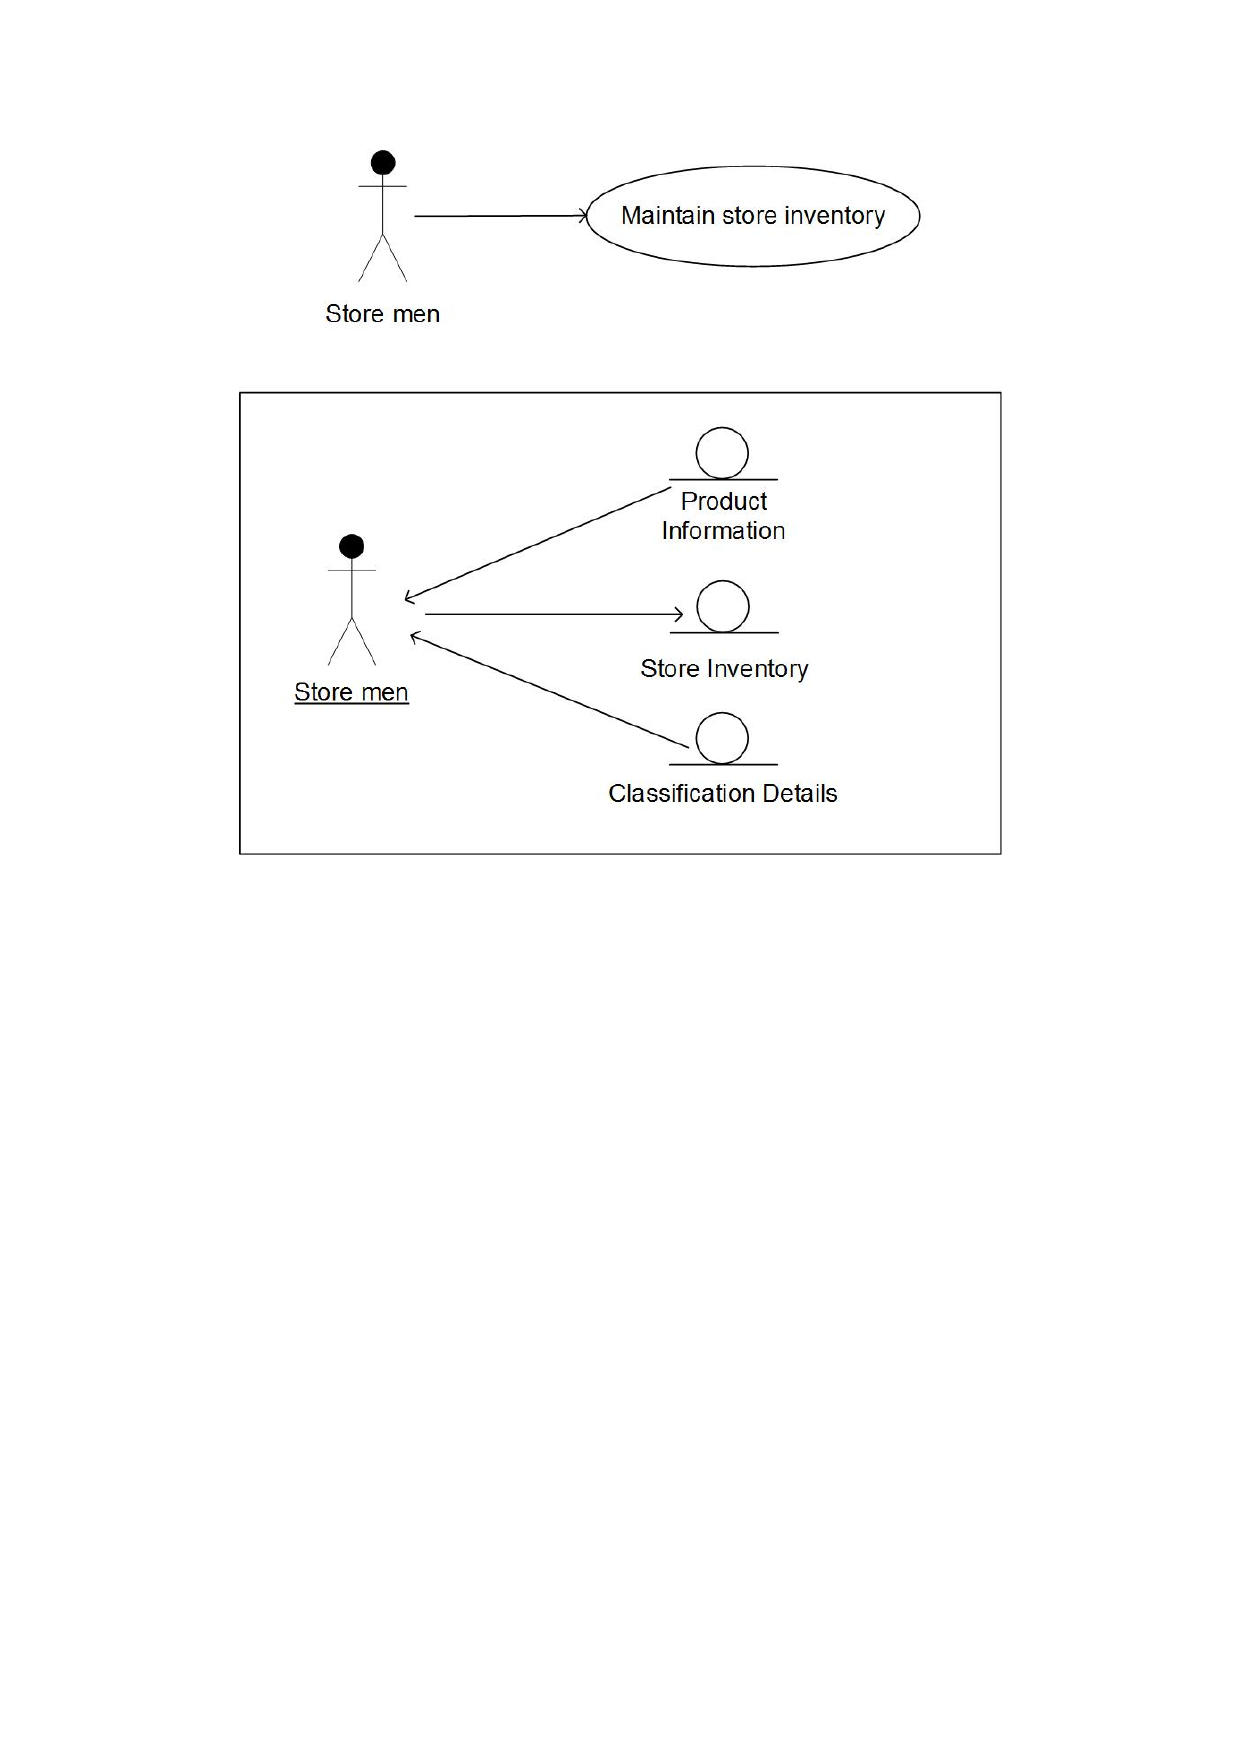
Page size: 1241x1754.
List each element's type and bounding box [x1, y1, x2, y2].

picture [238, 149, 1002, 855]
